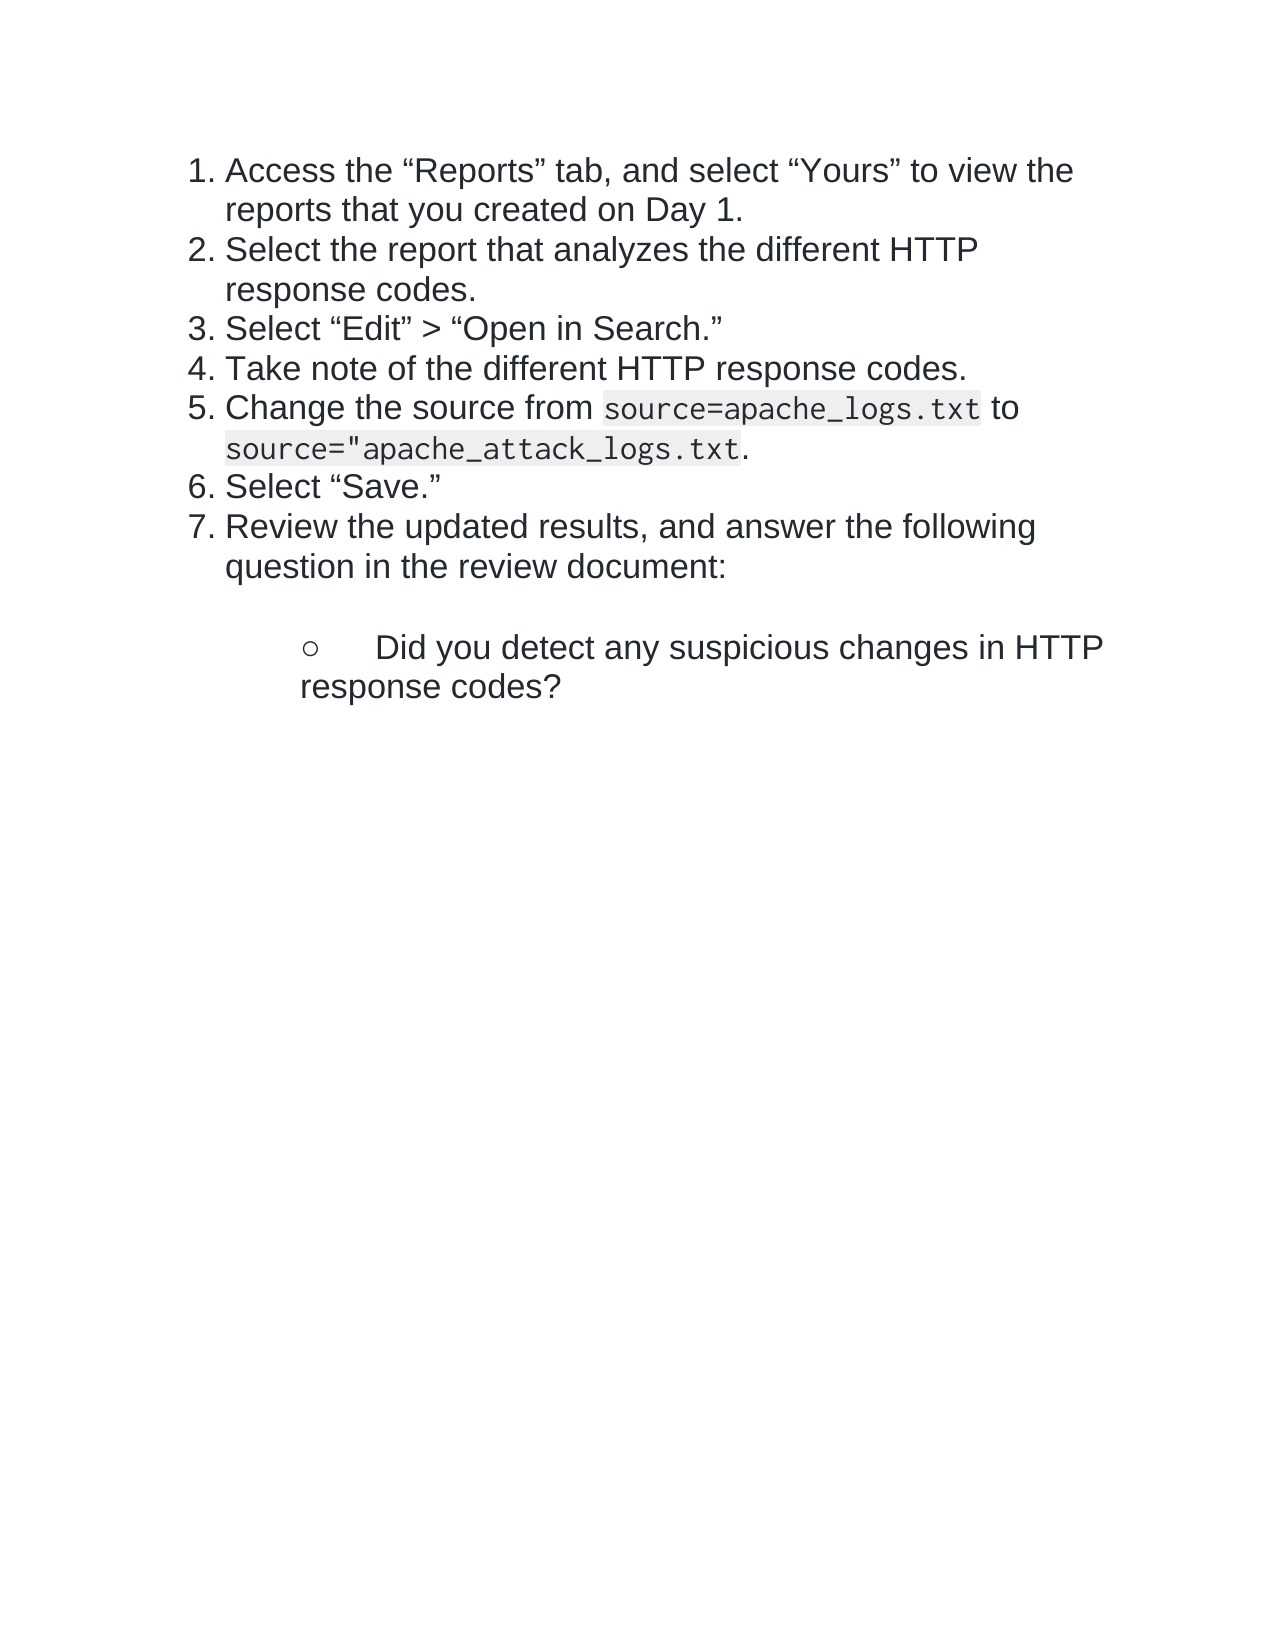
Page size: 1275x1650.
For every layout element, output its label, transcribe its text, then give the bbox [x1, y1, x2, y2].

list Review the updated results, and answer the following question in the review document: [187, 506, 1125, 585]
list Select “Save.” [187, 467, 1125, 506]
list Change the source from source=apache_logs.txt to source="apache_attack_logs.txt. [187, 387, 1125, 467]
list Access the “Reports” tab, and select “Yours” to view the reports that you created on Day 1. [187, 150, 1125, 229]
list Select “Edit” > “Open in Search.” [187, 308, 1125, 348]
list Take note of the different HTTP response codes. [187, 348, 1125, 387]
text ○ Did you detect any suspicious changes in HTTP response codes? [300, 627, 1125, 706]
list Select the report that analyzes the different HTTP response codes. [187, 229, 1125, 308]
